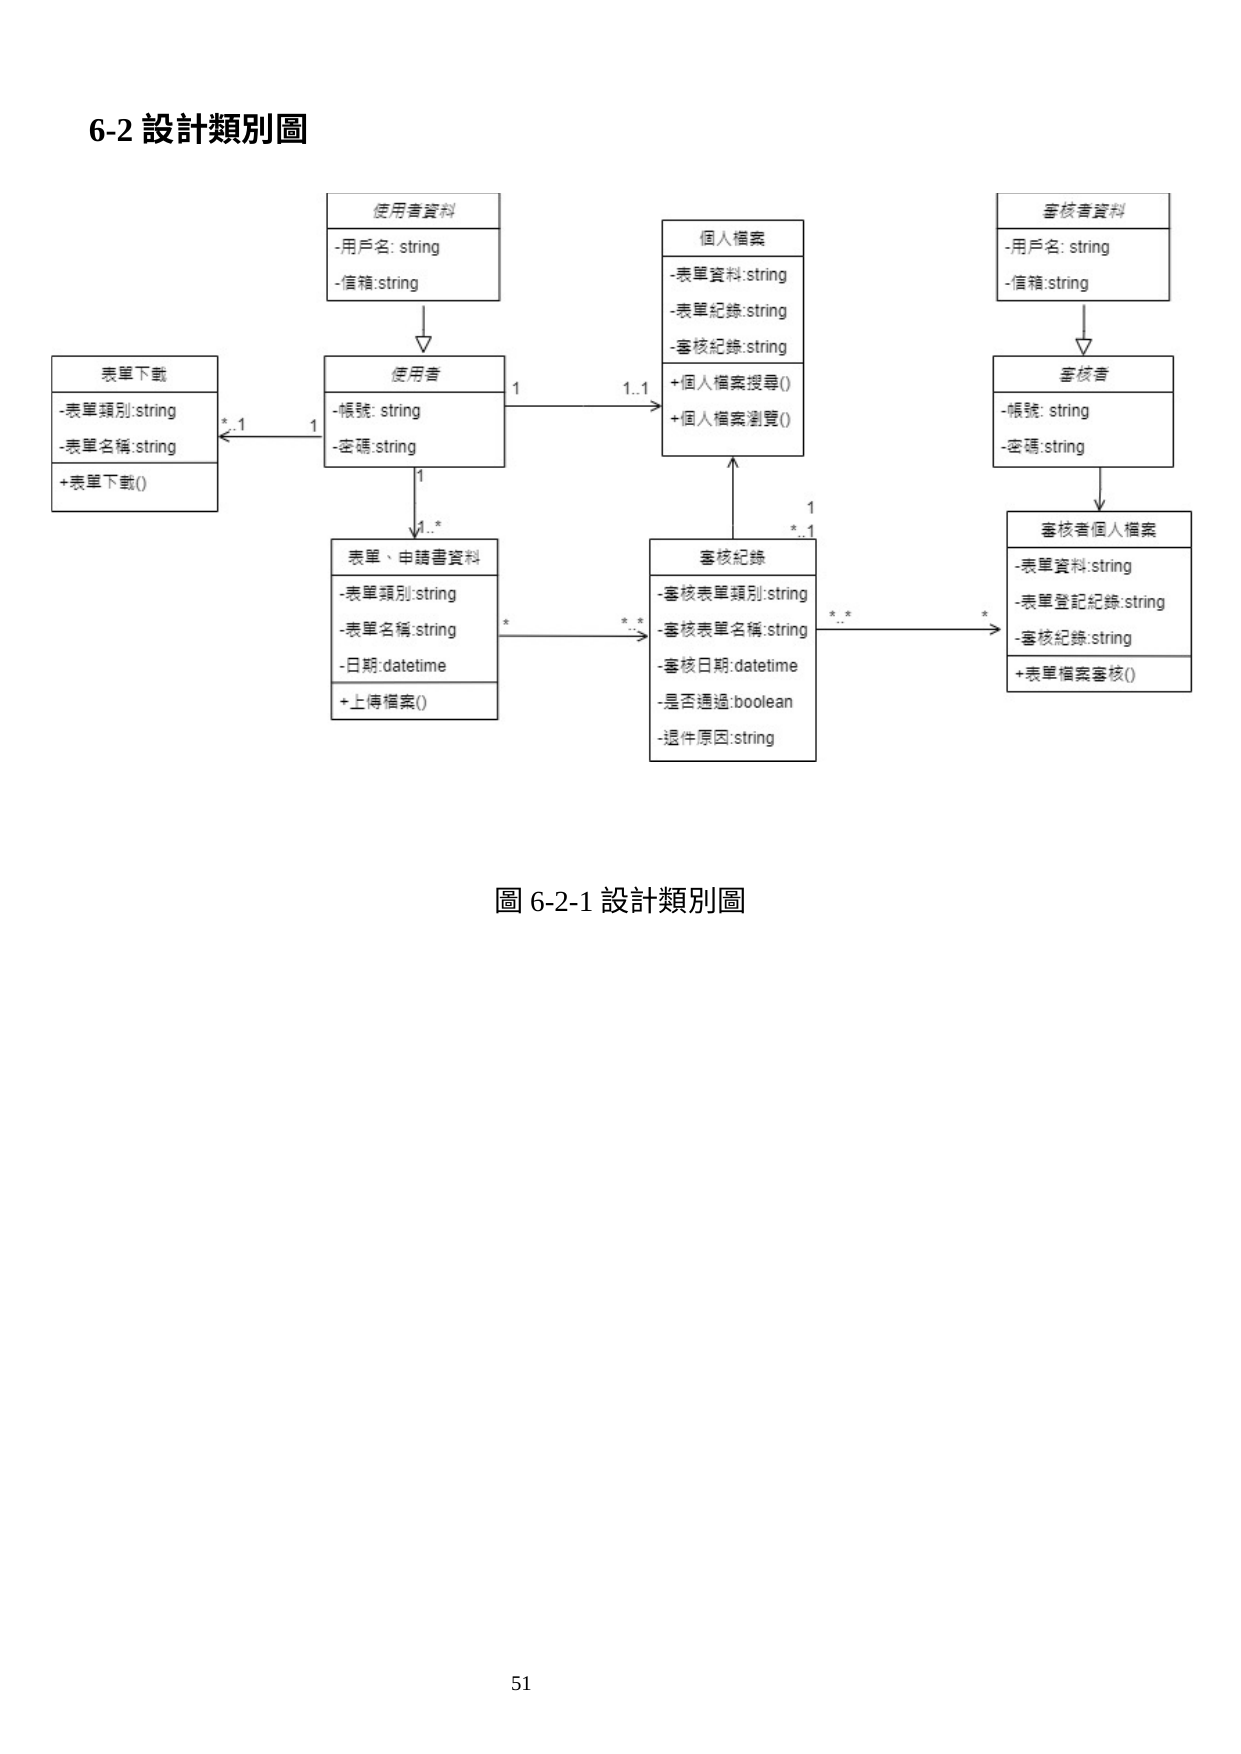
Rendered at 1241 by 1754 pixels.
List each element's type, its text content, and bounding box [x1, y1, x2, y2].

subtitle 6-2 設計類別圖 [89, 89, 1152, 164]
picture [51, 193, 1195, 762]
text 圖 6-2-1 設計類別圖 [89, 762, 1152, 936]
